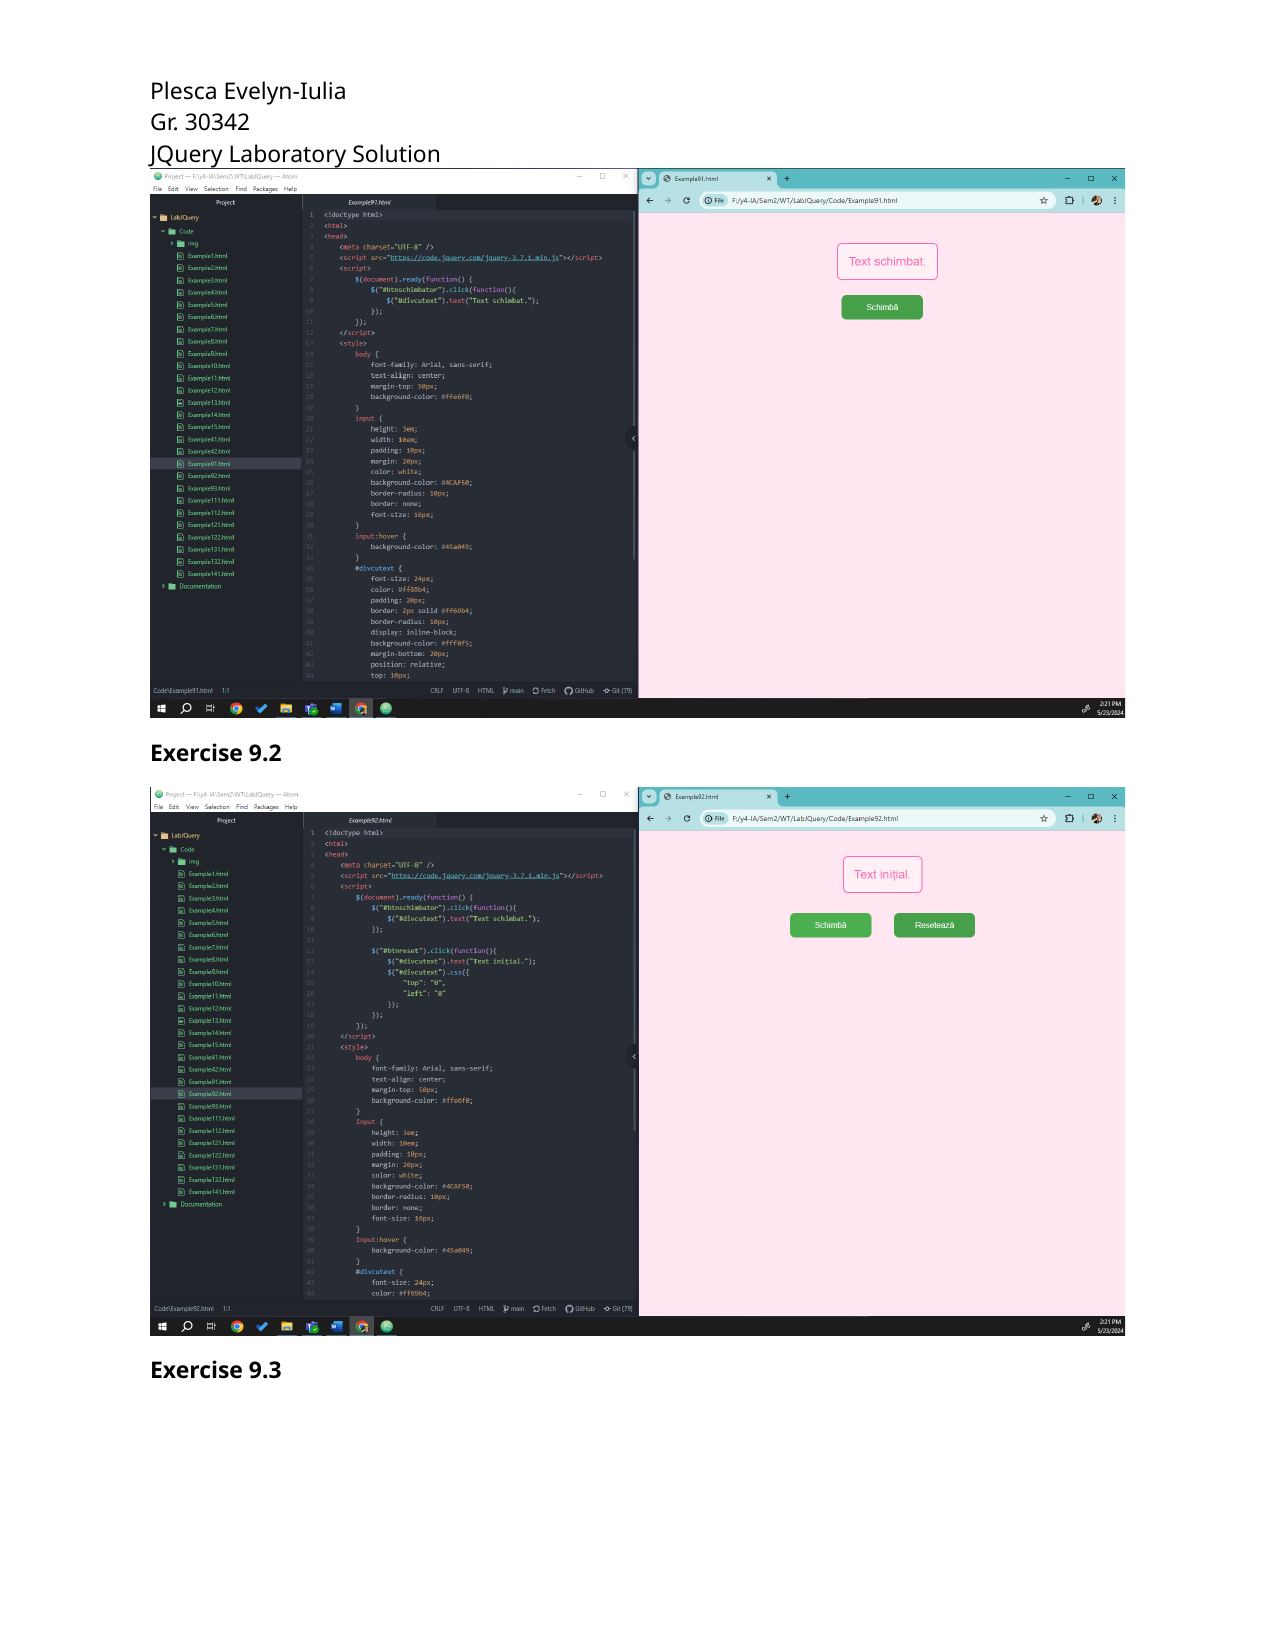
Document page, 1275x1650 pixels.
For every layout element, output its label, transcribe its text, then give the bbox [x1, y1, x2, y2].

text Exercise 9.3 [150, 1354, 1125, 1386]
text Exercise 9.2 [150, 737, 1125, 768]
picture [150, 787, 1125, 1336]
picture [150, 168, 1125, 718]
